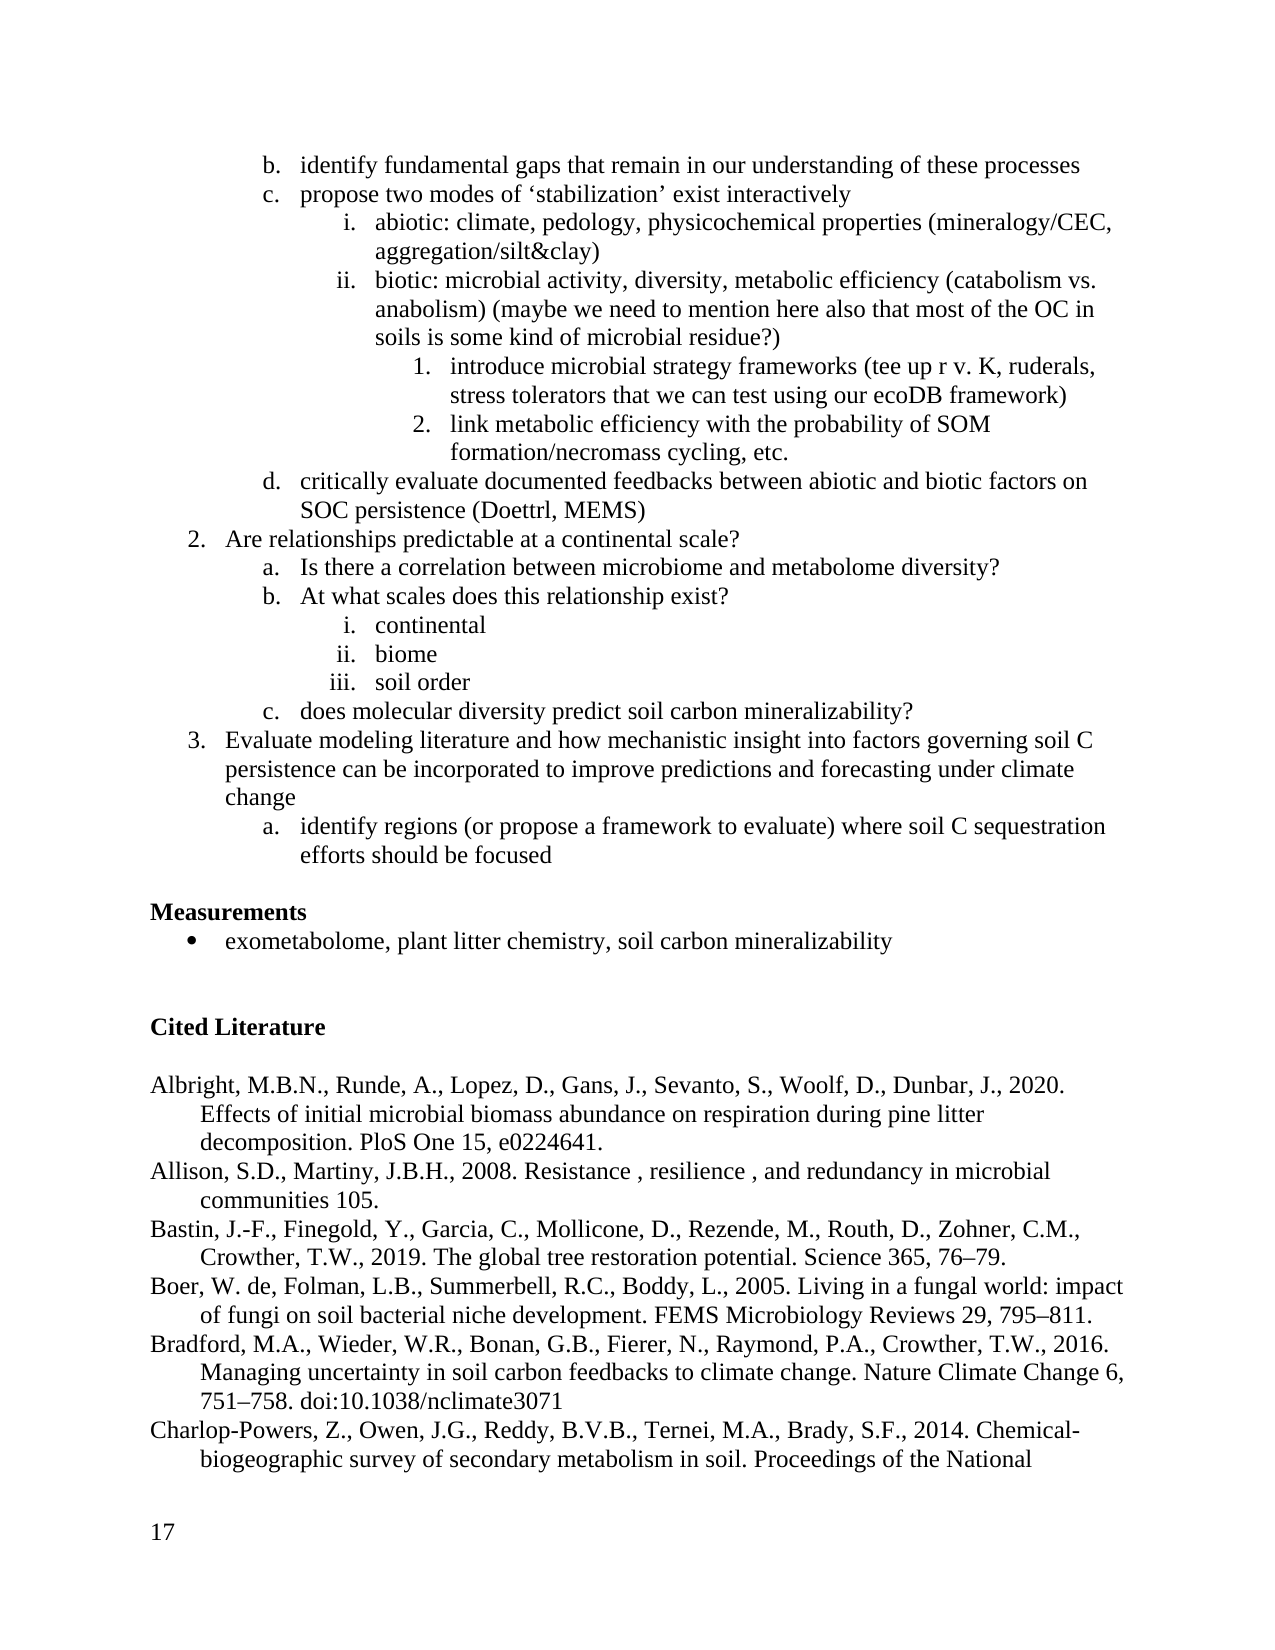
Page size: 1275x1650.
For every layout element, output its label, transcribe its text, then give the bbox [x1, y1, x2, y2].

list soil order [356, 667, 1125, 696]
text Cited Literature [150, 1012, 1125, 1041]
list continental [356, 610, 1125, 639]
list Is there a correlation between microbiome and metabolome diversity? [262, 552, 1125, 581]
list identify fundamental gaps that remain in our understanding of these processes [262, 150, 1125, 179]
list identify regions (or propose a framework to evaluate) where soil C sequestration efforts should be focused [262, 811, 1125, 869]
list At what scales does this relationship exist? [262, 581, 1125, 610]
list propose two modes of ‘stabilization’ exist interactively [262, 179, 1125, 207]
text Bastin, J.-F., Finegold, Y., Garcia, C., Mollicone, D., Rezende, M., Routh, D., Zohner, C.M., Crowther, T.W., 2019. The global tree restoration potential. Science 365, 76–79. [150, 1214, 1125, 1271]
text Allison, S.D., Martiny, J.B.H., 2008. Resistance , resilience , and redundancy in microbial communities 105. [150, 1156, 1125, 1214]
list biome [356, 639, 1125, 667]
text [150, 1415, 1125, 1472]
text Bradford, M.A., Wieder, W.R., Bonan, G.B., Fierer, N., Raymond, P.A., Crowther, T.W., 2016. Managing uncertainty in soil carbon feedbacks to climate change. Nature Climate Change 6, 751–758. doi:10.1038/nclimate3071 [150, 1329, 1125, 1415]
list exometabolome, plant litter chemistry, soil carbon mineralizability [187, 926, 1125, 955]
list Evaluate modeling literature and how mechanistic insight into factors governing soil C persistence can be incorporated to improve predictions and forecasting under climate change [187, 725, 1125, 811]
list link metabolic efficiency with the probability of SOM formation/necromass cycling, etc. [412, 409, 1125, 466]
list does molecular diversity predict soil carbon mineralizability? [262, 696, 1125, 725]
text Boer, W. de, Folman, L.B., Summerbell, R.C., Boddy, L., 2005. Living in a fungal world: impact of fungi on soil bacterial niche development. FEMS Microbiology Reviews 29, 795–811. [150, 1271, 1125, 1329]
text Measurements [150, 897, 1125, 926]
list abiotic: climate, pedology, physicochemical properties (mineralogy/CEC, aggregation/silt&clay) [356, 207, 1125, 265]
list introduce microbial strategy frameworks (tee up r v. K, ruderals, stress tolerators that we can test using our ecoDB framework) [412, 351, 1125, 409]
list critically evaluate documented feedbacks between abiotic and biotic factors on SOC persistence (Doettrl, MEMS) [262, 466, 1125, 524]
list Are relationships predictable at a continental scale? [187, 524, 1125, 552]
list biotic: microbial activity, diversity, metabolic efficiency (catabolism vs. anabolism) (maybe we need to mention here also that most of the OC in soils is some kind of microbial residue?) [356, 265, 1125, 351]
text Albright, M.B.N., Runde, A., Lopez, D., Gans, J., Sevanto, S., Woolf, D., Dunbar, J., 2020. Effects of initial microbial biomass abundance on respiration during pine litter decomposition. PloS One 15, e0224641. [150, 1070, 1125, 1156]
